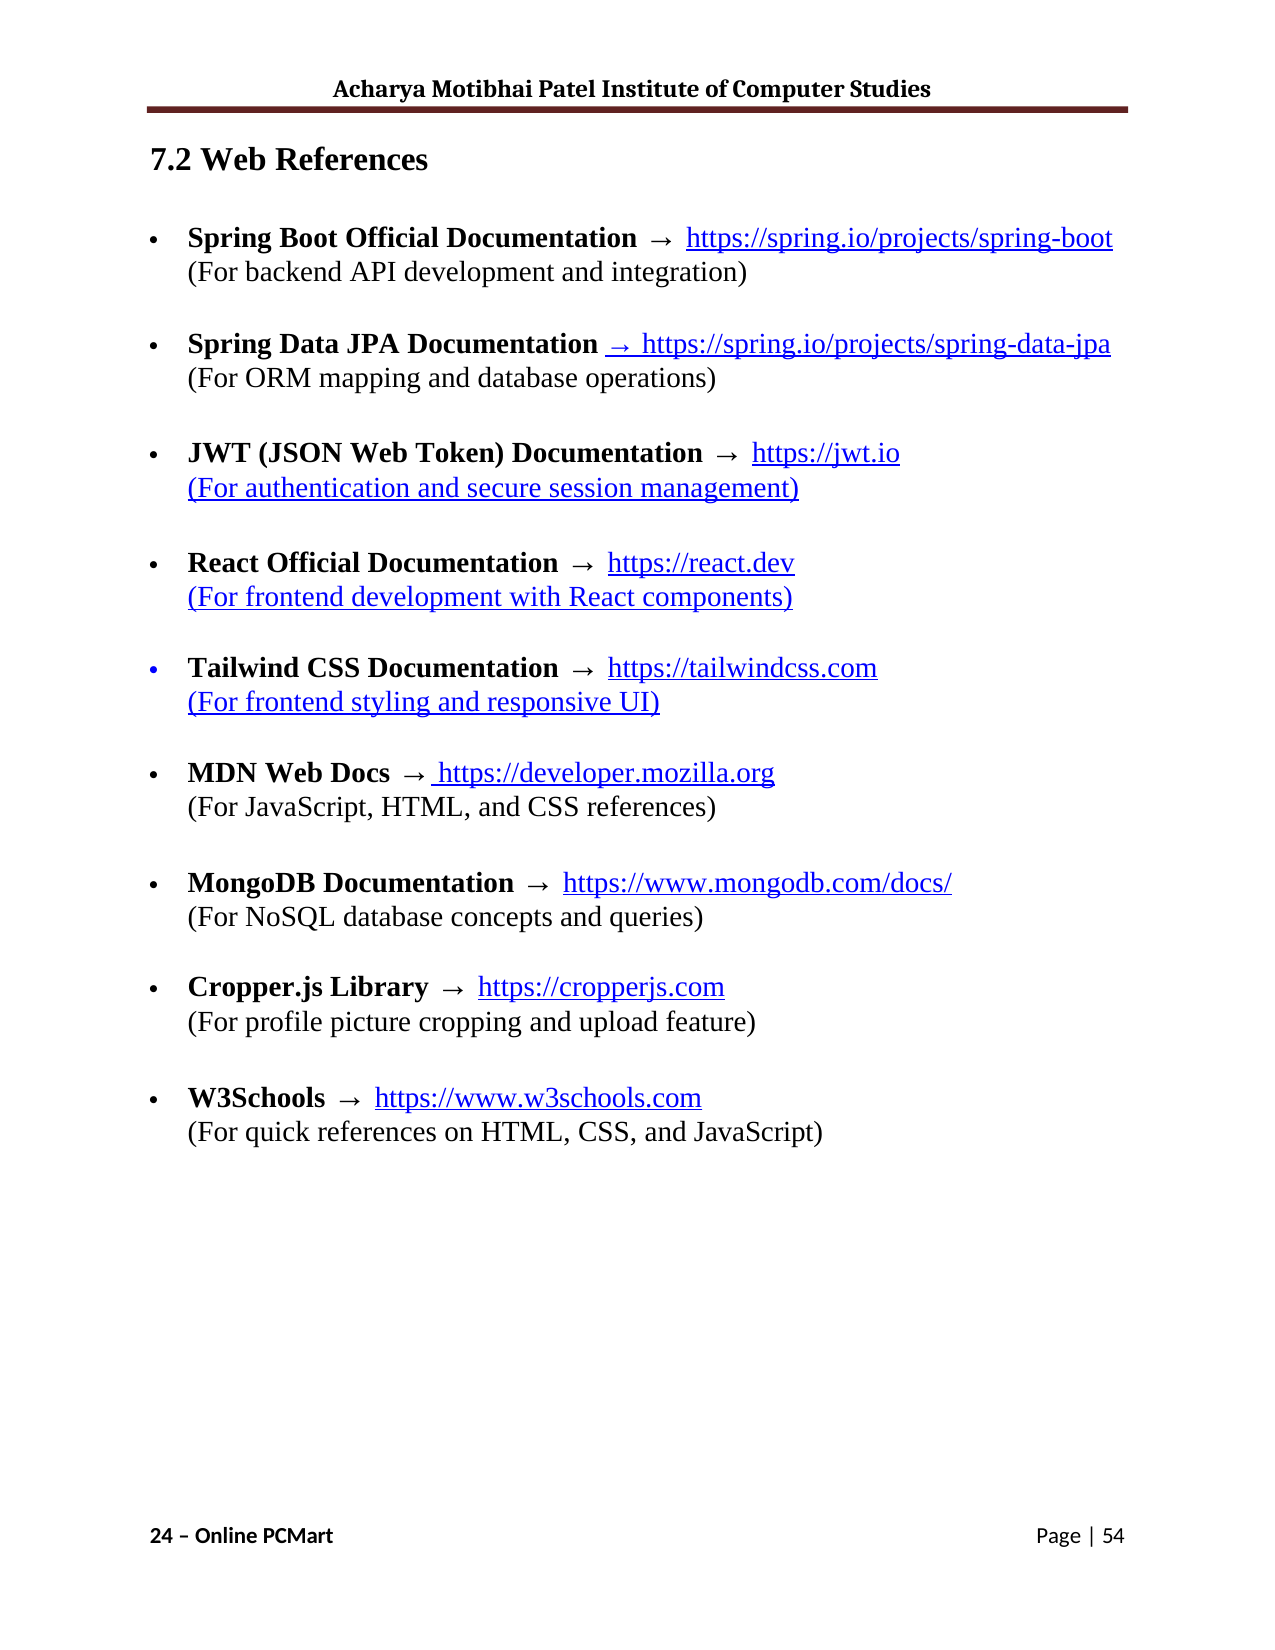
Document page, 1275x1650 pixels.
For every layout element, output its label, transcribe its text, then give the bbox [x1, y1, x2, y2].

list Spring Boot Official Documentation → https://spring.io/projects/spring-boot (For backend API development and integration) [150, 216, 1114, 288]
list React Official Documentation → https://react.dev (For frontend development with React components) [150, 541, 796, 613]
list JWT (JSON Web Token) Documentation → https://jwt.io (For authentication and secure session management) [150, 432, 902, 503]
list W3Schools → https://www.w3schools.com [150, 1076, 1275, 1114]
list Cropper.js Library → https://cropperjs.com (For profile picture cropping and upload feature) [150, 966, 756, 1037]
list MongoDB Documentation → https://www.mongodb.com/docs/ (For NoSQL database concepts and queries) [150, 861, 953, 933]
list Spring Data JPA Documentation → https://spring.io/projects/spring-data-jpa (For ORM mapping and database operations) [150, 326, 1113, 393]
list Tailwind CSS Documentation → https://tailwindcss.com (For frontend styling and responsive UI) [150, 646, 879, 718]
list Web References [150, 139, 1275, 178]
text (For quick references on HTML, CSS, and JavaScript) [187, 1114, 1275, 1148]
list MDN Web Docs → https://developer.mozilla.org (For JavaScript, HTML, and CSS references) [150, 751, 776, 823]
